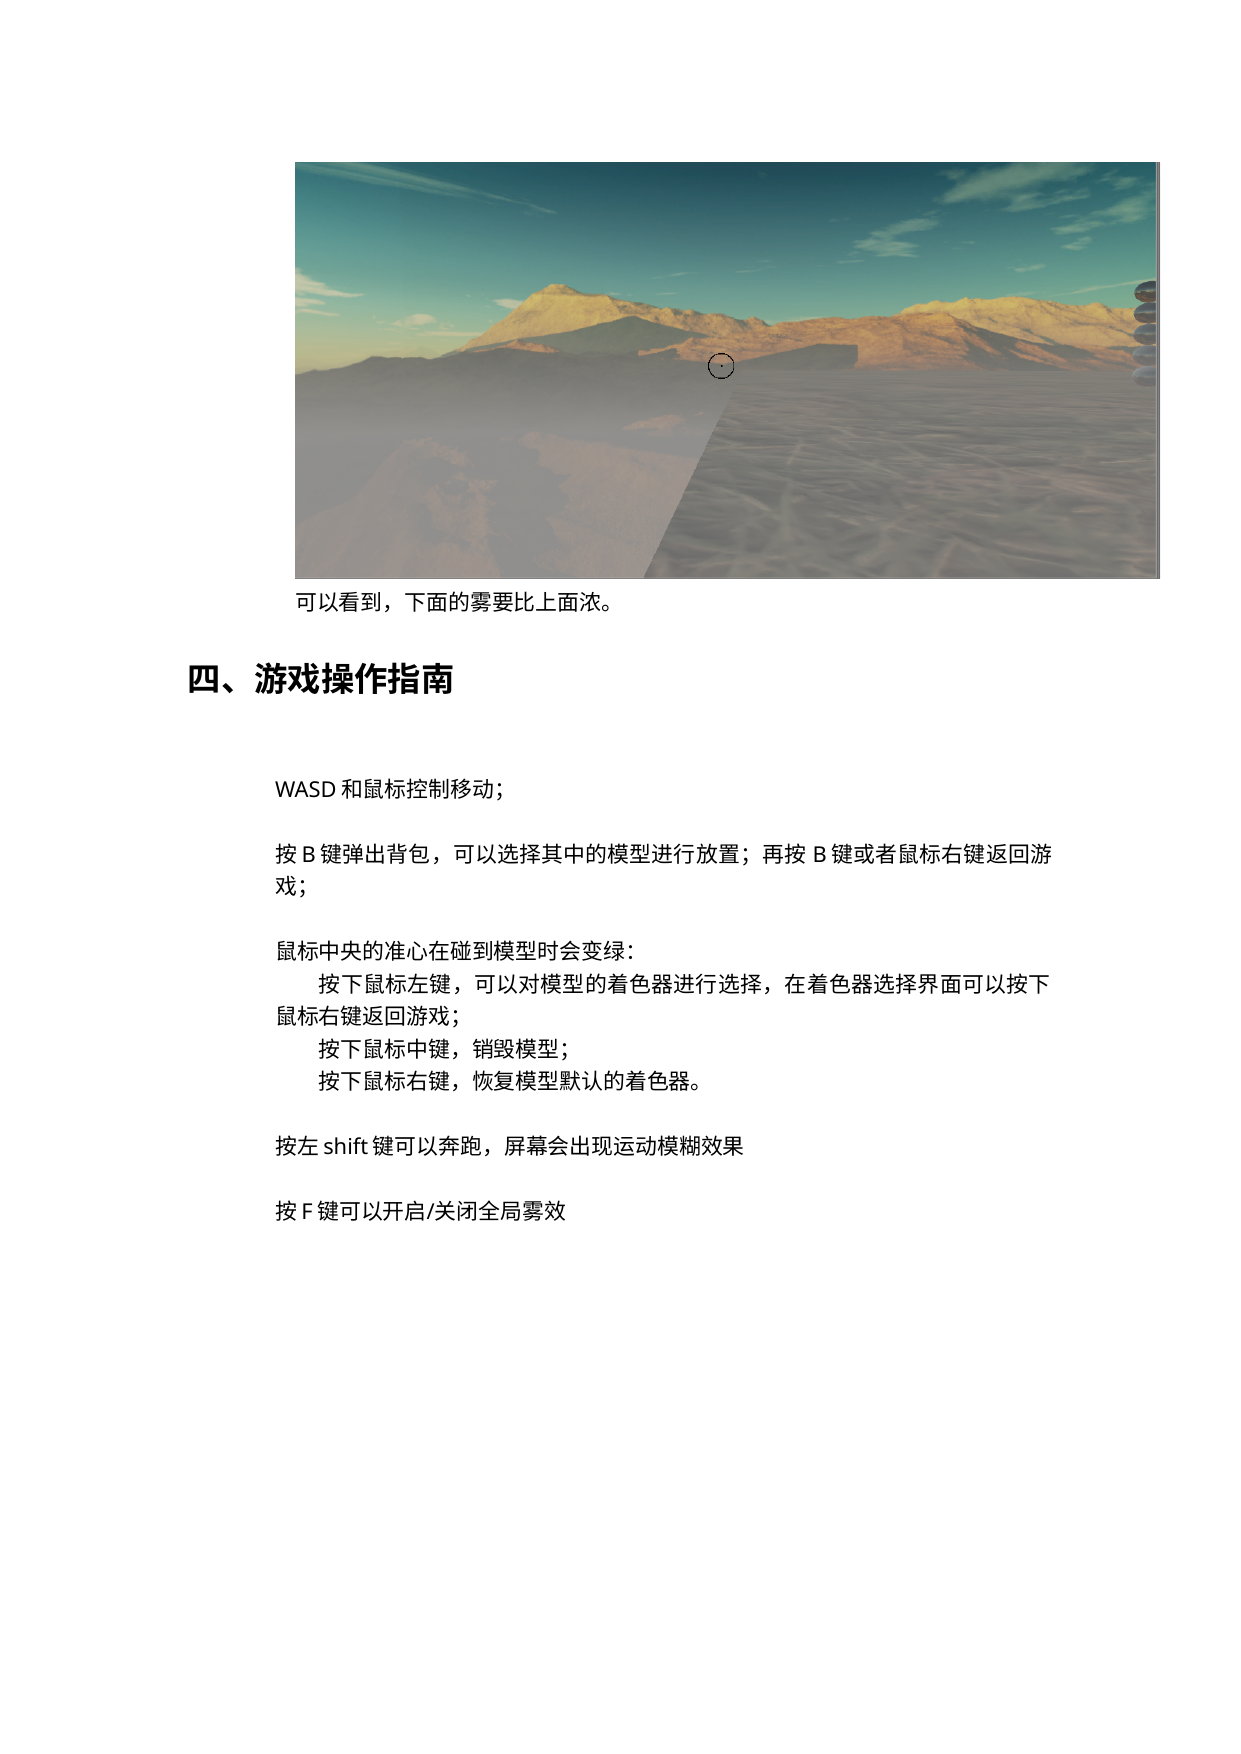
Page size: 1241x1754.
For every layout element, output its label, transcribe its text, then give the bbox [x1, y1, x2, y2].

text WASD和鼠标控制移动； [275, 771, 1053, 804]
text 按B键弹出背包，可以选择其中的模型进行放置；再按B键或者鼠标右键返回游戏； [275, 836, 1053, 901]
text 按下鼠标左键，可以对模型的着色器进行选择，在着色器选择界面可以按下鼠标右键返回游戏； [275, 966, 1053, 1031]
list 可以看到，下面的雾要比上面浓。 [295, 584, 1053, 617]
subtitle 四、游戏操作指南 [187, 644, 1053, 709]
text 按左shift键可以奔跑，屏幕会出现运动模糊效果 [187, 1129, 1053, 1161]
text 按F键可以开启/关闭全局雾效 [187, 1194, 1053, 1226]
picture [295, 162, 1161, 579]
text 按下鼠标右键，恢复模型默认的着色器。 [275, 1064, 1053, 1096]
text 鼠标中央的准心在碰到模型时会变绿： [275, 934, 1053, 966]
text 按下鼠标中键，销毁模型； [275, 1031, 1053, 1064]
